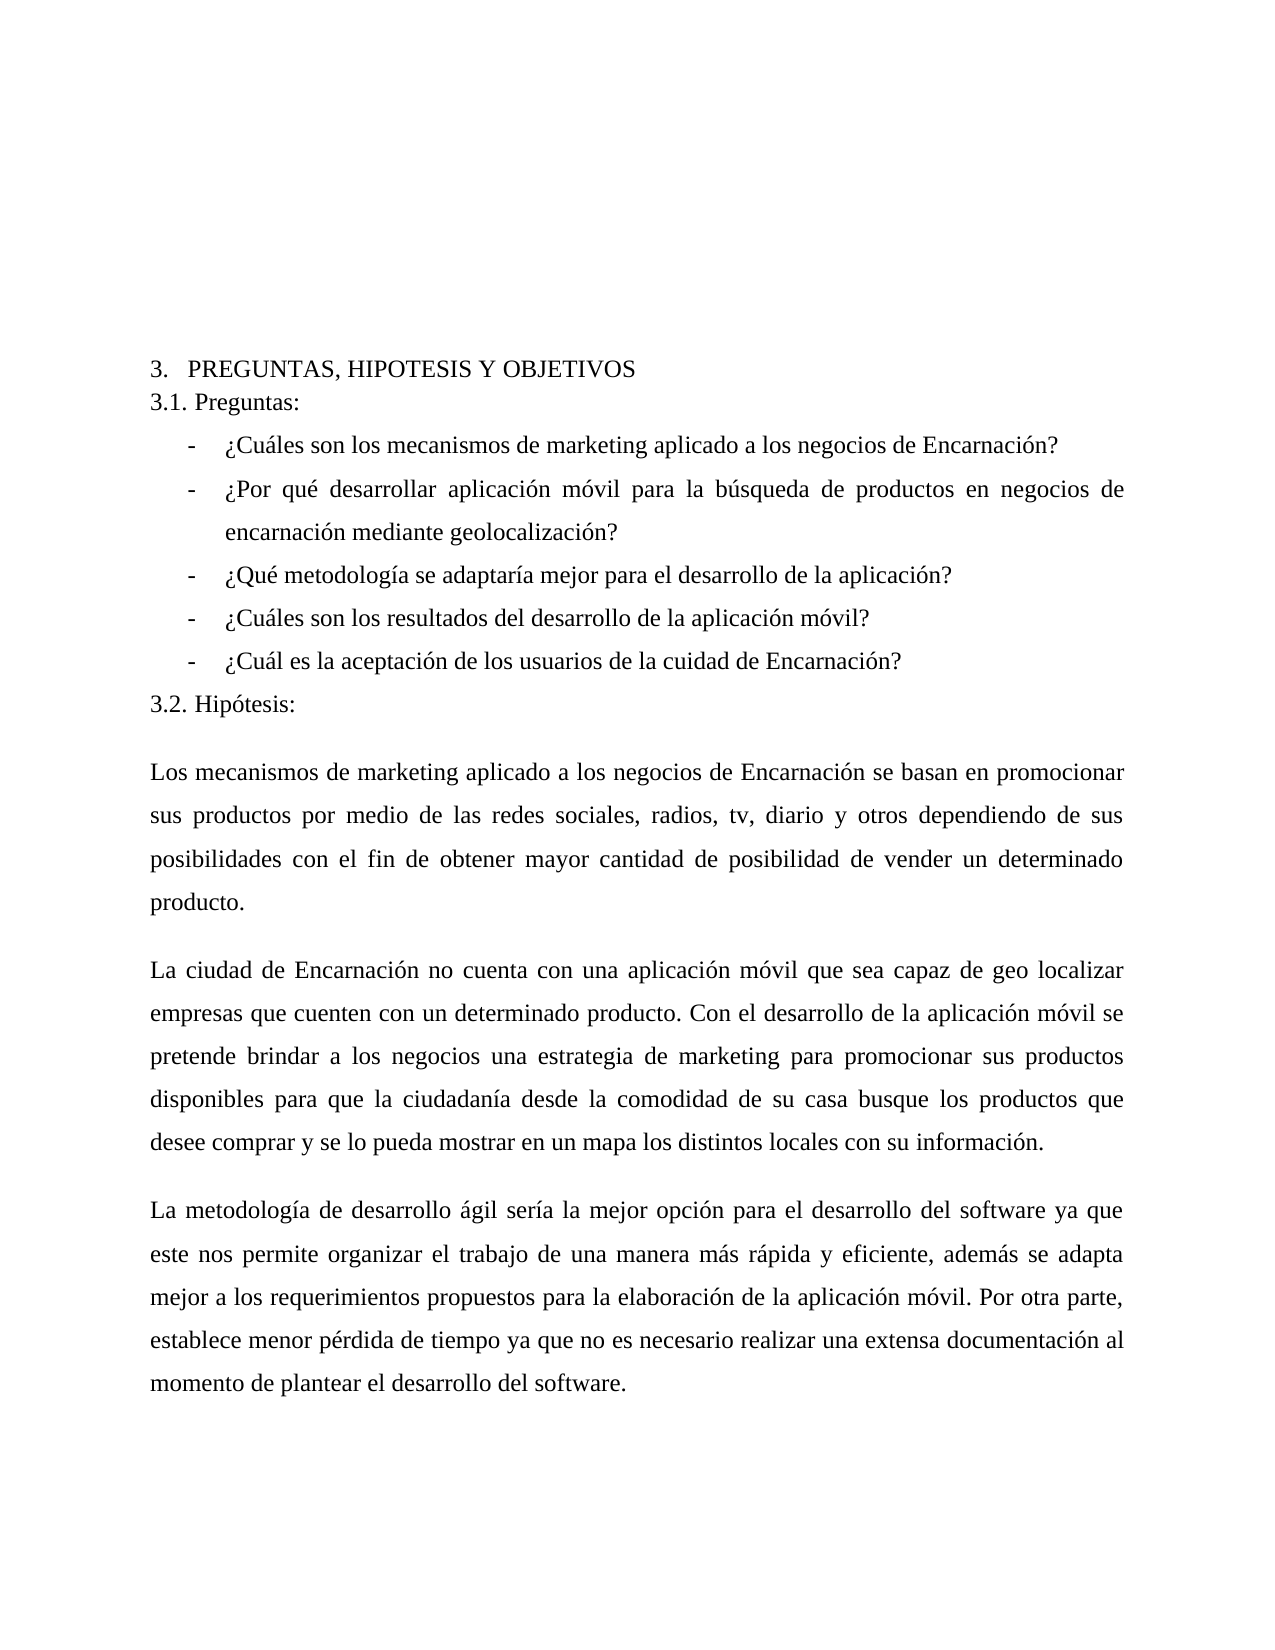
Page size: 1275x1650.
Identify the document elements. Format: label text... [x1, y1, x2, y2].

list ¿Qué metodología se adaptaría mejor para el desarrollo de la aplicación? [187, 560, 1125, 589]
text Los mecanismos de marketing aplicado a los negocios de Encarnación se basan en promocionar sus productos por medio de las redes sociales, radios, tv, diario y otros dependiendo de sus posibilidades con el fin de obtener mayor cantidad de posibilidad de vender un determinado producto. [150, 757, 1125, 916]
list Hipótesis: [150, 689, 1125, 718]
text La ciudad de Encarnación no cuenta con una aplicación móvil que sea capaz de geo localizar empresas que cuenten con un determinado producto. Con el desarrollo de la aplicación móvil se pretende brindar a los negocios una estrategia de marketing para promocionar sus productos disponibles para que la ciudadanía desde la comodidad de su casa busque los productos que desee comprar y se lo pueda mostrar en un mapa los distintos locales con su información. [150, 955, 1125, 1156]
list Preguntas: [150, 387, 1125, 416]
list PREGUNTAS, HIPOTESIS Y OBJETIVOS [150, 354, 1125, 383]
list ¿Por qué desarrollar aplicación móvil para la búsqueda de productos en negocios de encarnación mediante geolocalización? [187, 474, 1125, 546]
list ¿Cuáles son los resultados del desarrollo de la aplicación móvil? [187, 603, 1125, 632]
list ¿Cuáles son los mecanismos de marketing aplicado a los negocios de Encarnación? [187, 431, 1125, 459]
list ¿Cuál es la aceptación de los usuarios de la cuidad de Encarnación? [187, 646, 1125, 675]
text La metodología de desarrollo ágil sería la mejor opción para el desarrollo del software ya que este nos permite organizar el trabajo de una manera más rápida y eficiente, además se adapta mejor a los requerimientos propuestos para la elaboración de la aplicación móvil. Por otra parte, establece menor pérdida de tiempo ya que no es necesario realizar una extensa documentación al momento de plantear el desarrollo del software. [150, 1196, 1125, 1397]
